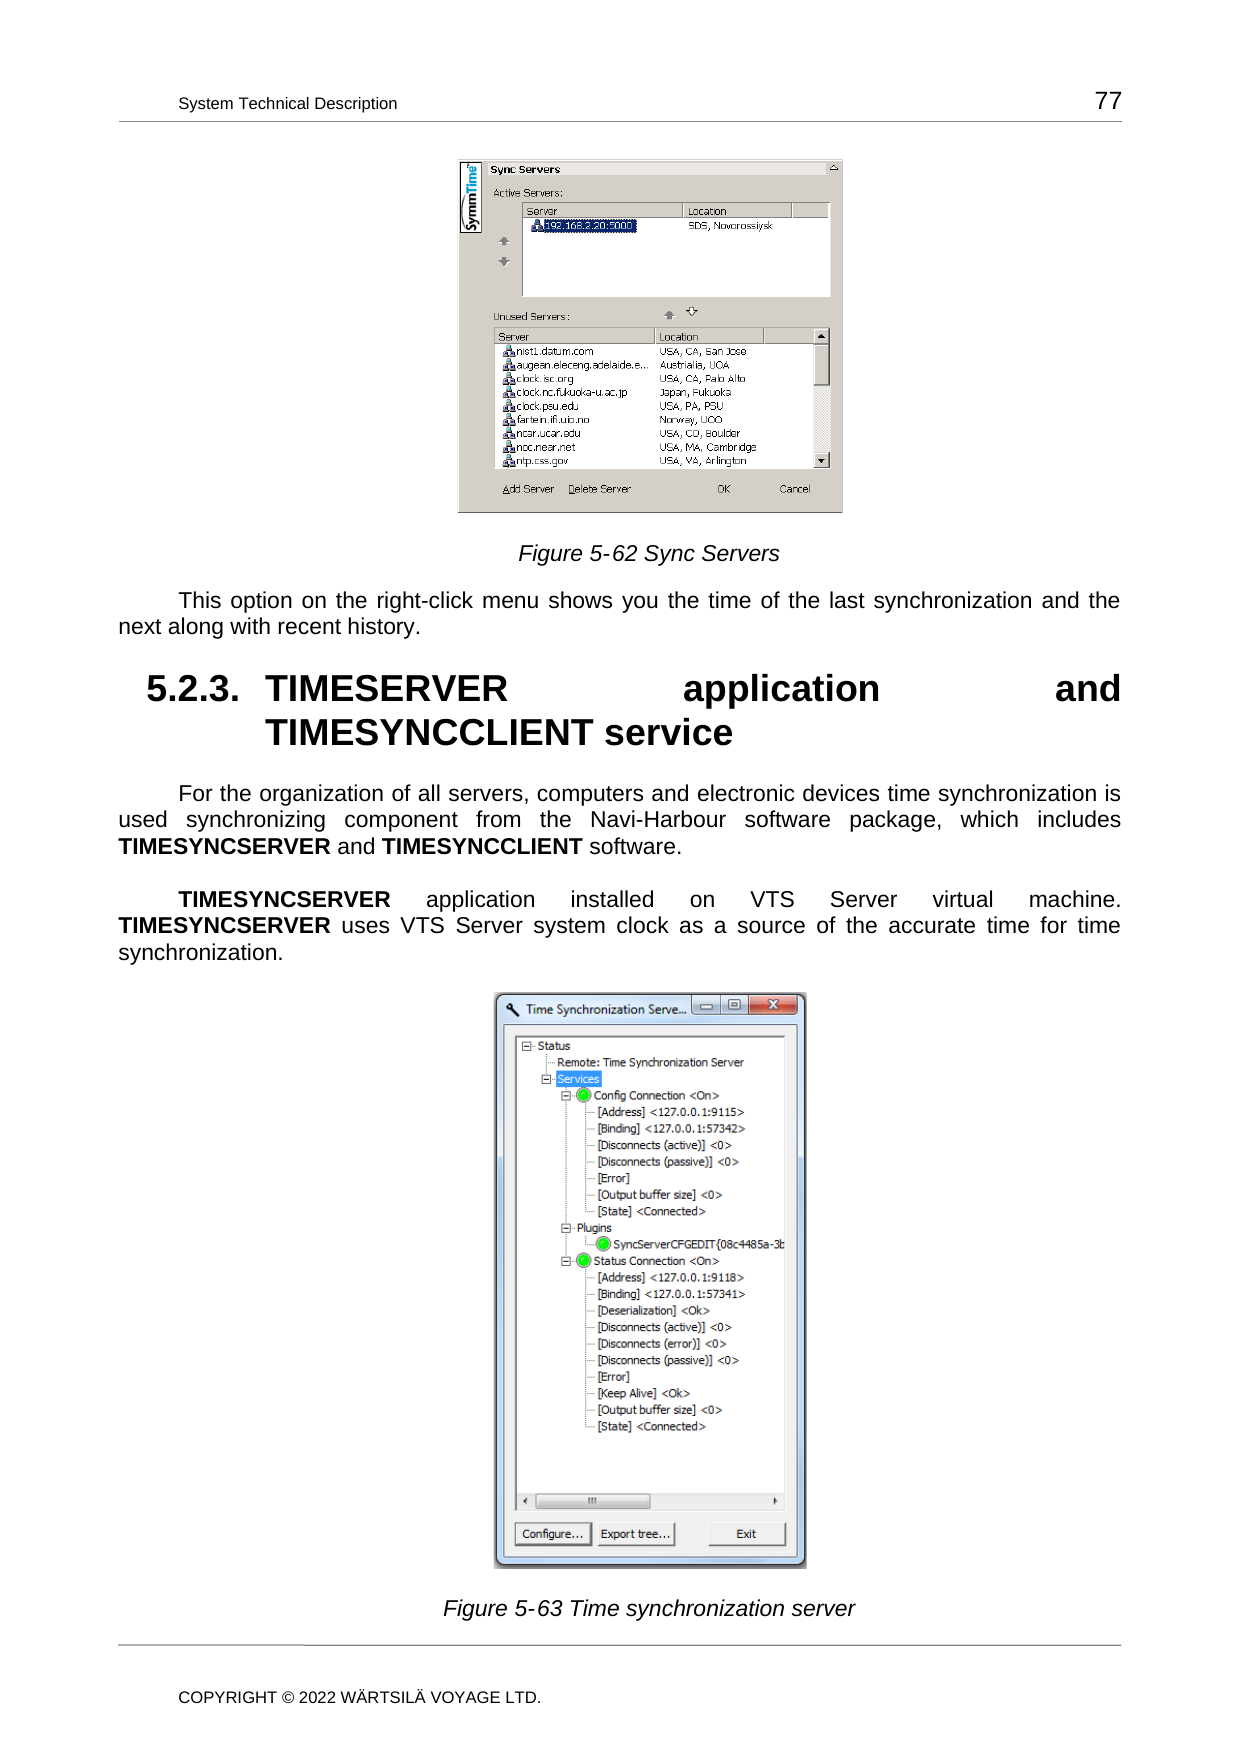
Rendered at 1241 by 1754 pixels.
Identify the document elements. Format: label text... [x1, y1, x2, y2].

picture [457, 159, 843, 513]
subtitle TIMESERVER application and TIMESYNCCLIENT service [146, 667, 1122, 753]
text For the organization of all servers, computers and electronic devices time synchronization is used synchronizing component from the Navi-Harbour software package, which includes TIMESYNCSERVER and TIMESYNCCLIENT software. [118, 780, 1122, 859]
picture [493, 992, 807, 1569]
text This option on the right-click menu shows you the time of the last synchronization and the next along with recent history. [118, 587, 1122, 639]
text TIMESYNCSERVER application installed on VTS Server virtual machine. TIMESYNCSERVER uses VTS Server system clock as a source of the accurate time for time synchronization. [118, 886, 1122, 965]
